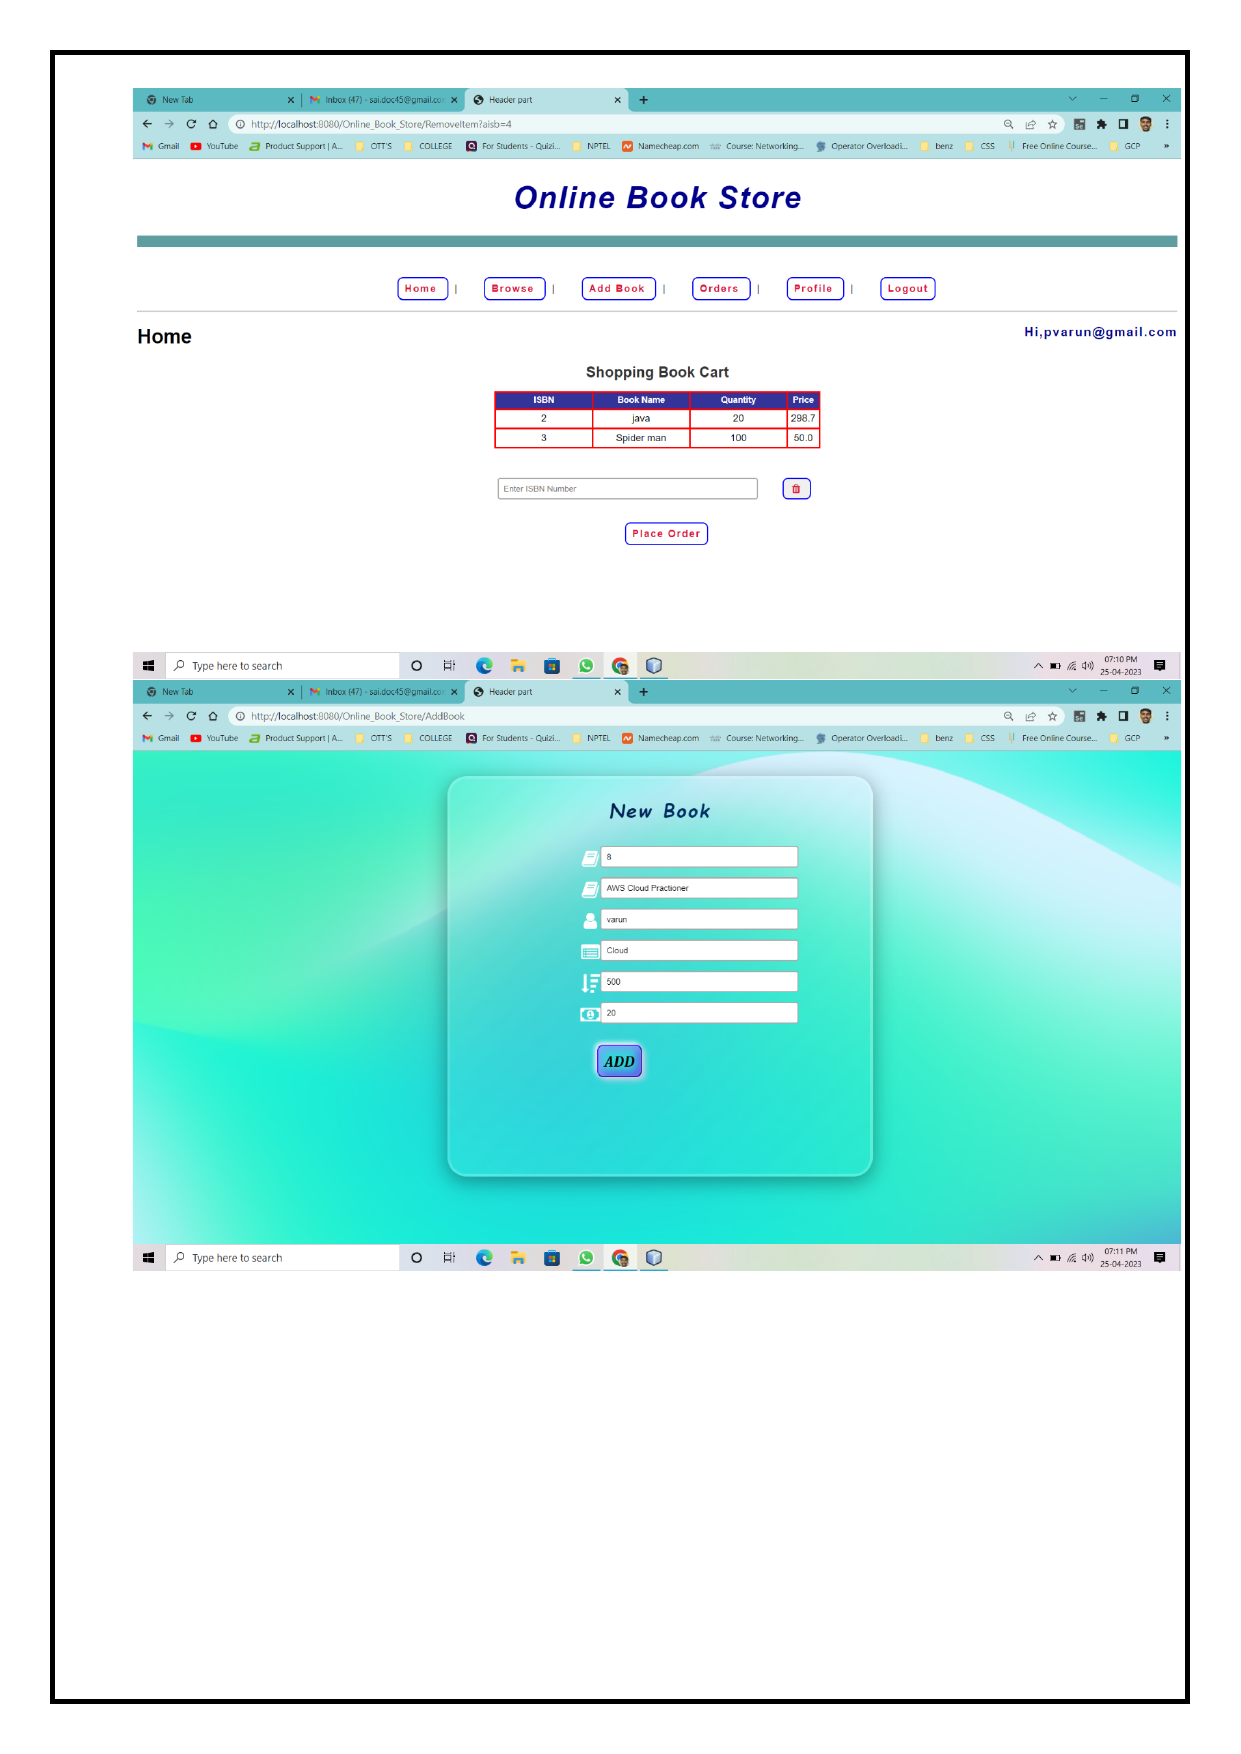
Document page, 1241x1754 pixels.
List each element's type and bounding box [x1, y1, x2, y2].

picture [132, 680, 1182, 1271]
picture [132, 88, 1182, 679]
